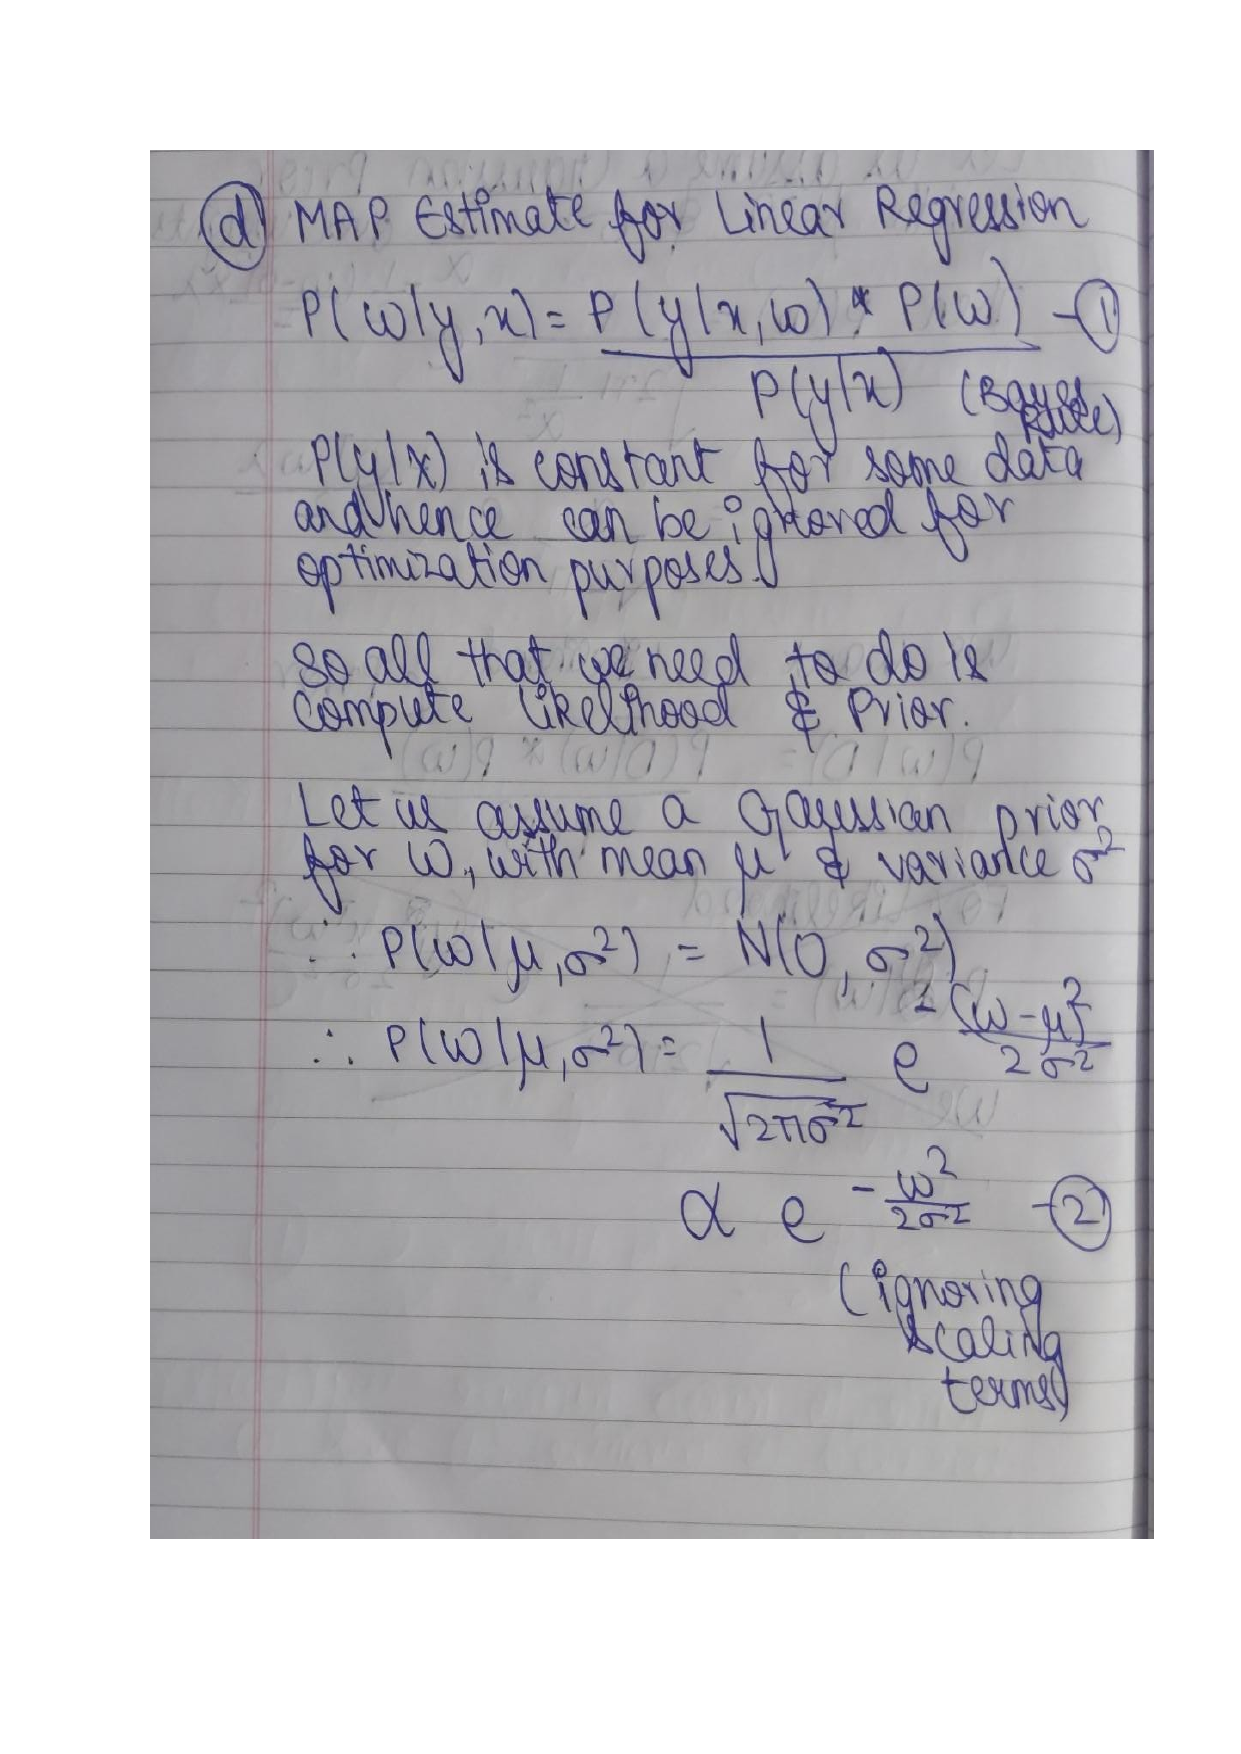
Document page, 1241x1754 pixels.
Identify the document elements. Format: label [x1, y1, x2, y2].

picture [150, 150, 1154, 1539]
